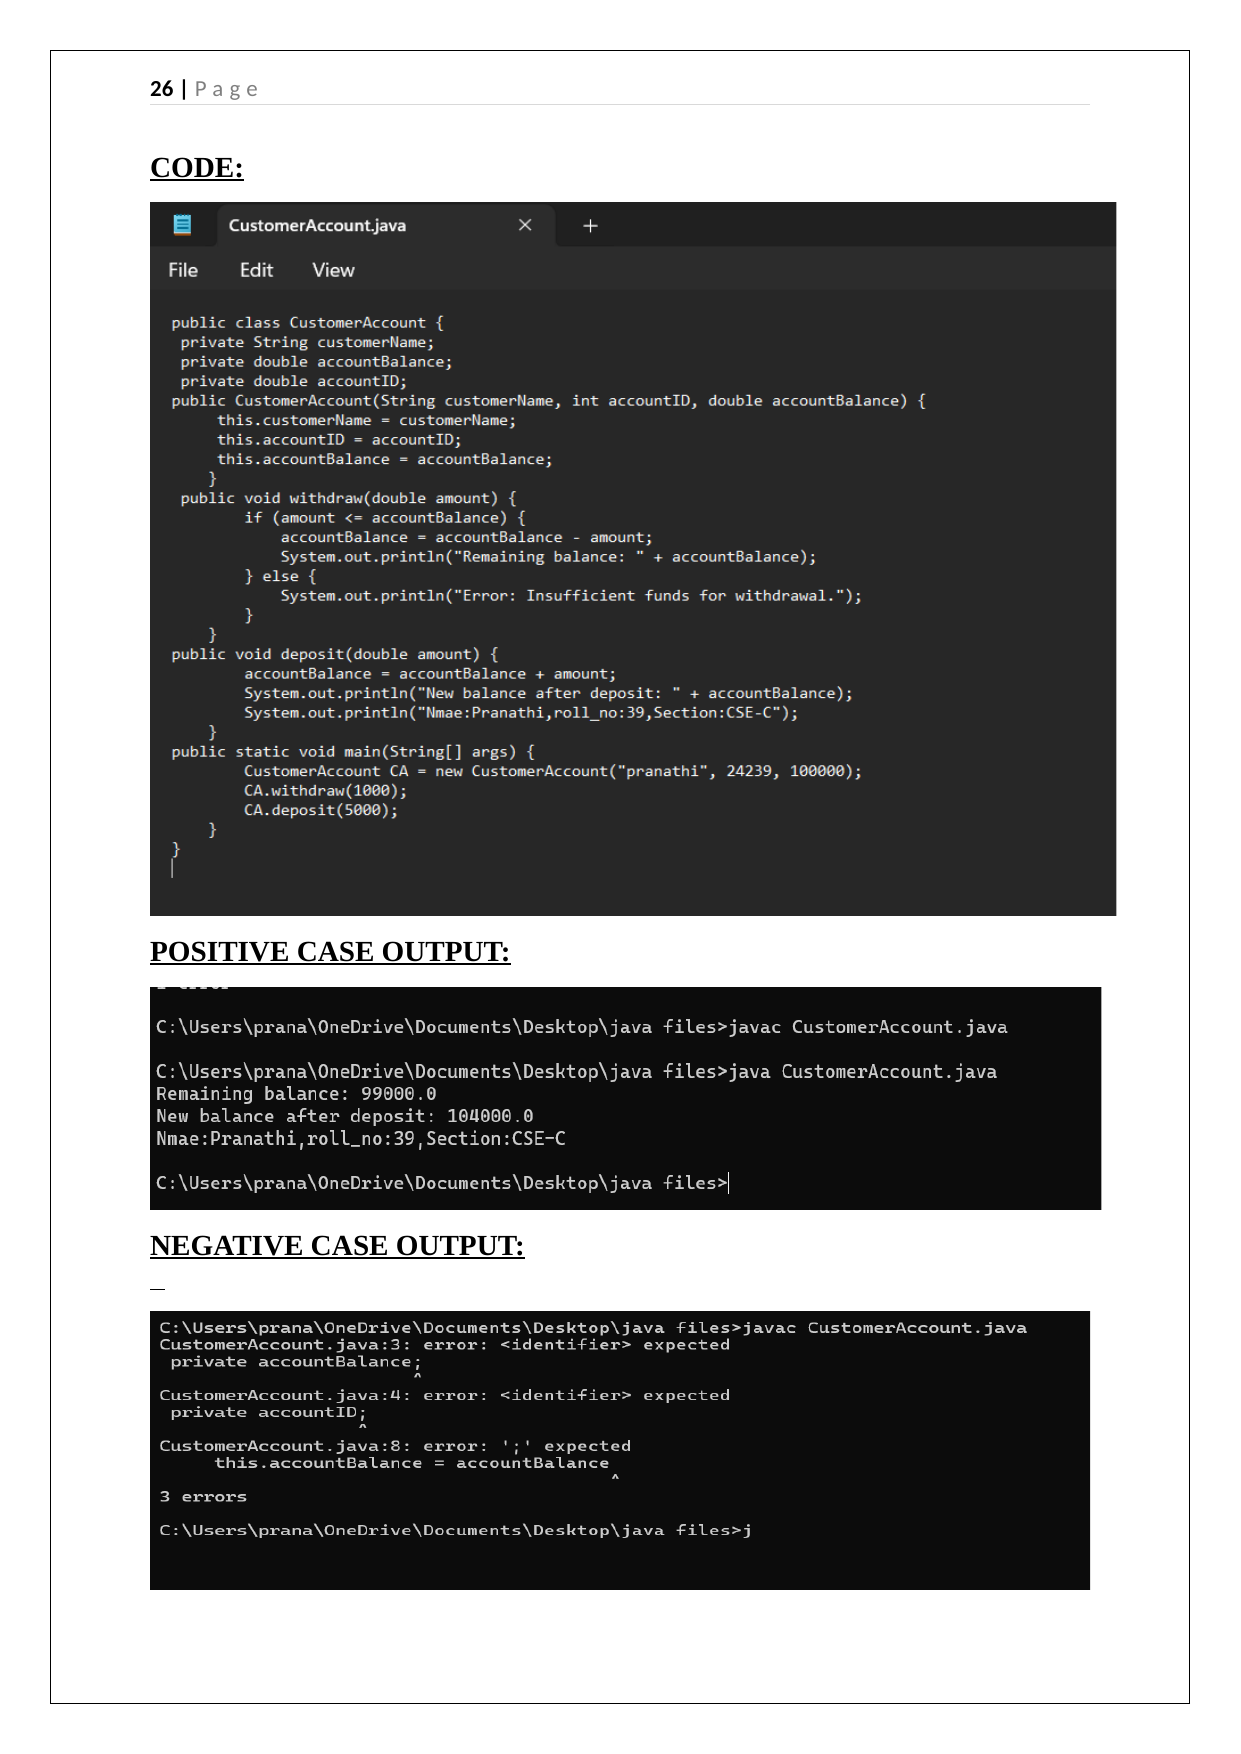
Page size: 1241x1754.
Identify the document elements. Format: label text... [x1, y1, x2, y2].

picture [150, 202, 1117, 916]
text POSITIVE CASE OUTPUT: [150, 934, 1090, 968]
picture [150, 1311, 1091, 1590]
text CODE: [150, 150, 1090, 183]
picture [150, 987, 1102, 1210]
text NEGATIVE CASE OUTPUT: [150, 1228, 1090, 1292]
